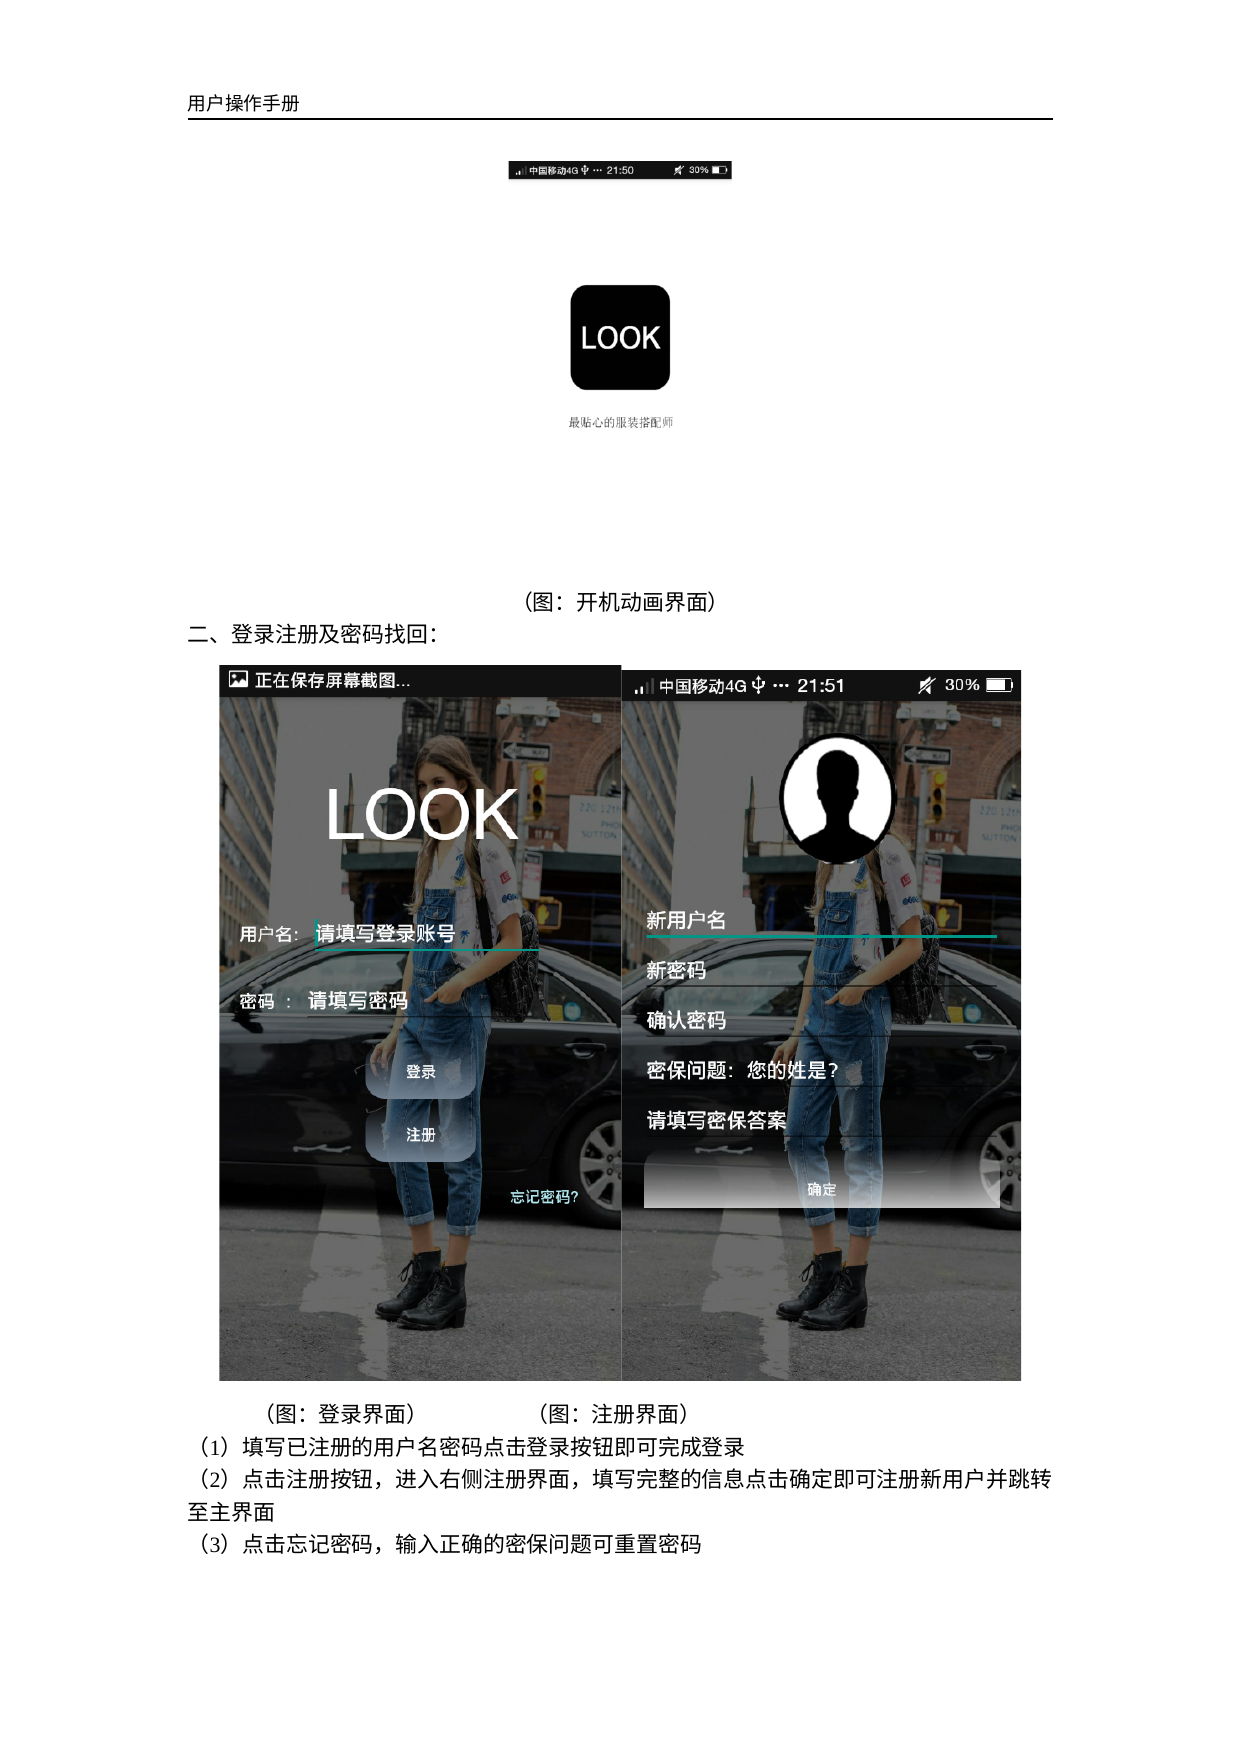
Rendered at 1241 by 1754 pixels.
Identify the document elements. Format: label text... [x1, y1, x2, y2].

text （2）点击注册按钮，进入右侧注册界面，填写完整的信息点击确定即可注册新用户并跳转至主界面 [187, 1462, 1053, 1527]
text （图：登录界面） （图：注册界面） [187, 1397, 1053, 1429]
text 二、登录注册及密码找回： [187, 617, 1053, 649]
text （图：开机动画界面） [187, 584, 1053, 617]
picture [219, 665, 1022, 1381]
text （3）点击忘记密码，输入正确的密保问题可重置密码 [187, 1527, 1053, 1559]
picture [508, 161, 732, 559]
text （1）填写已注册的用户名密码点击登录按钮即可完成登录 [187, 1429, 1053, 1462]
